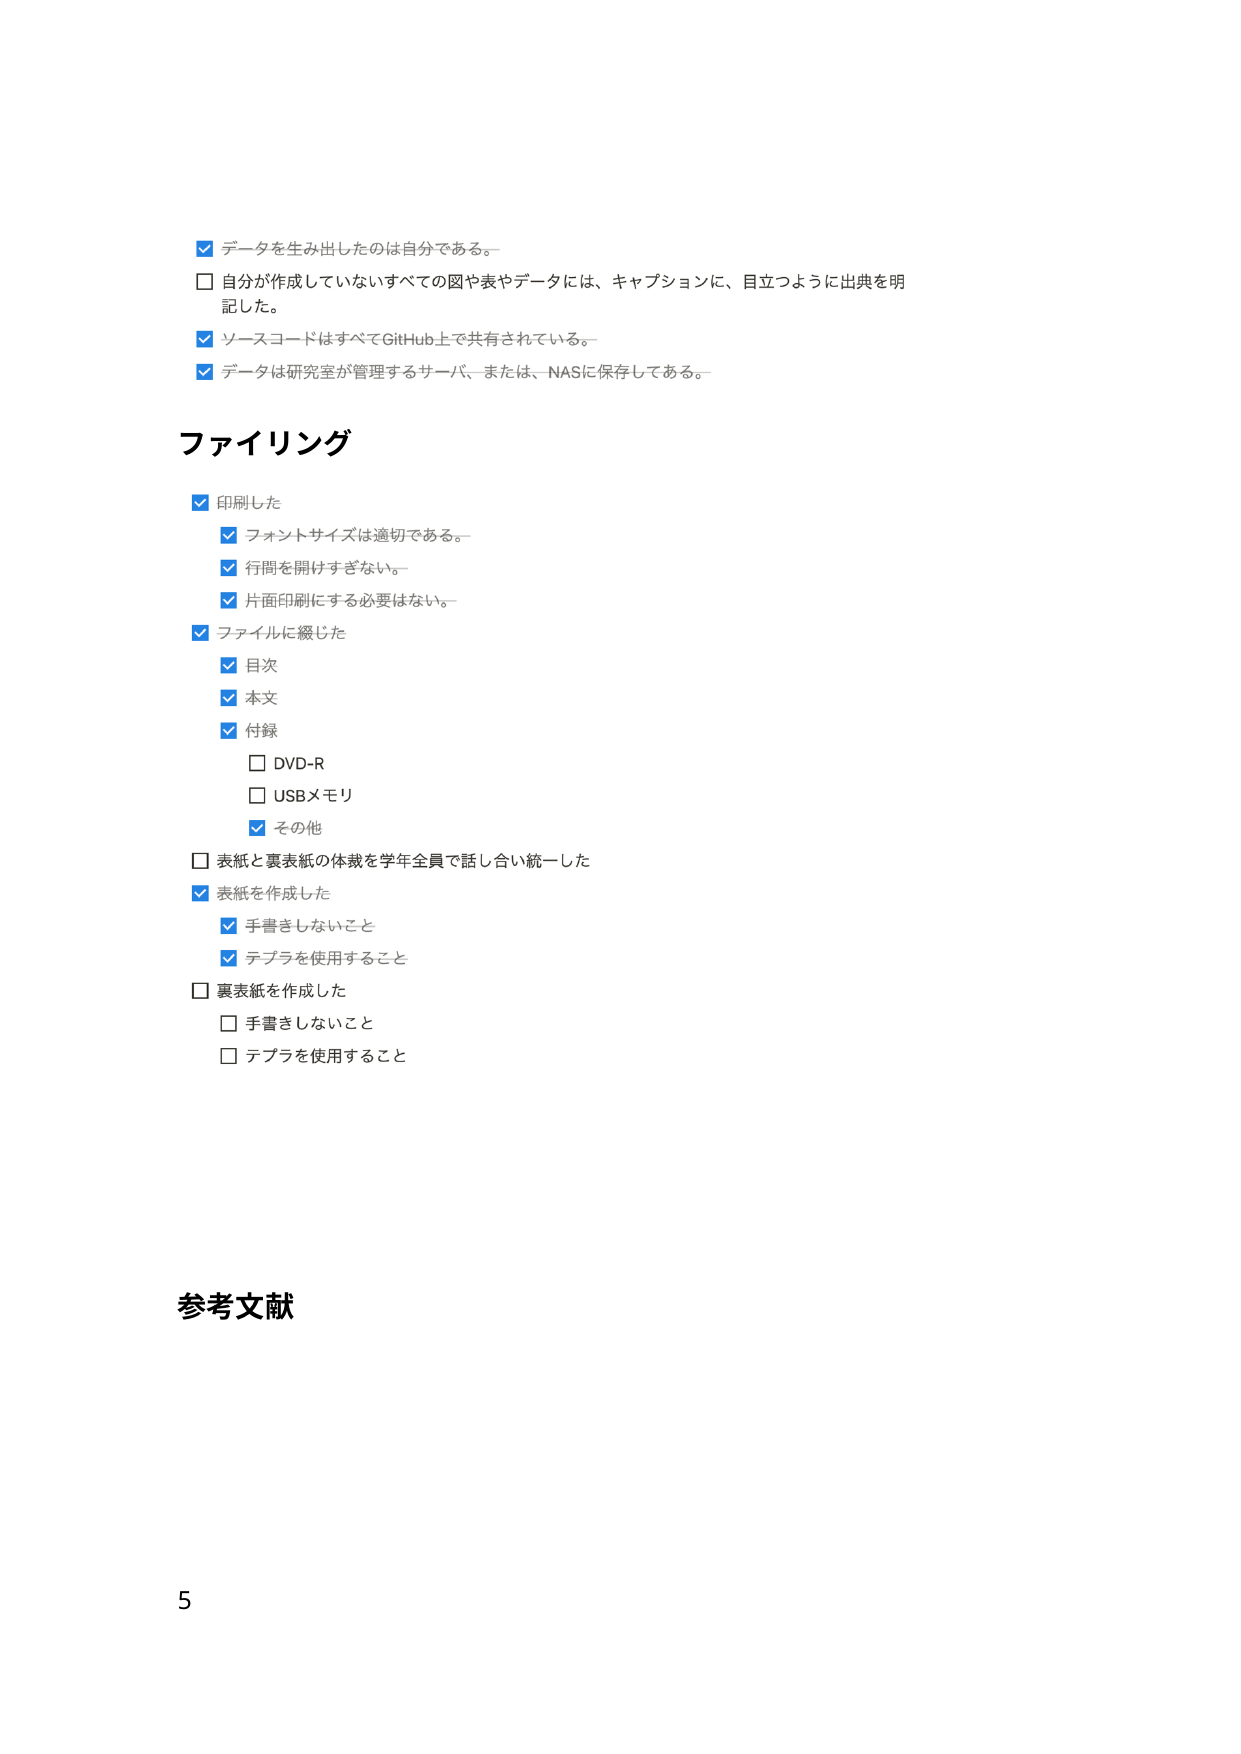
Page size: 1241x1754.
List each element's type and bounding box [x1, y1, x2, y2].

picture [177, 484, 823, 1074]
picture [177, 231, 921, 390]
